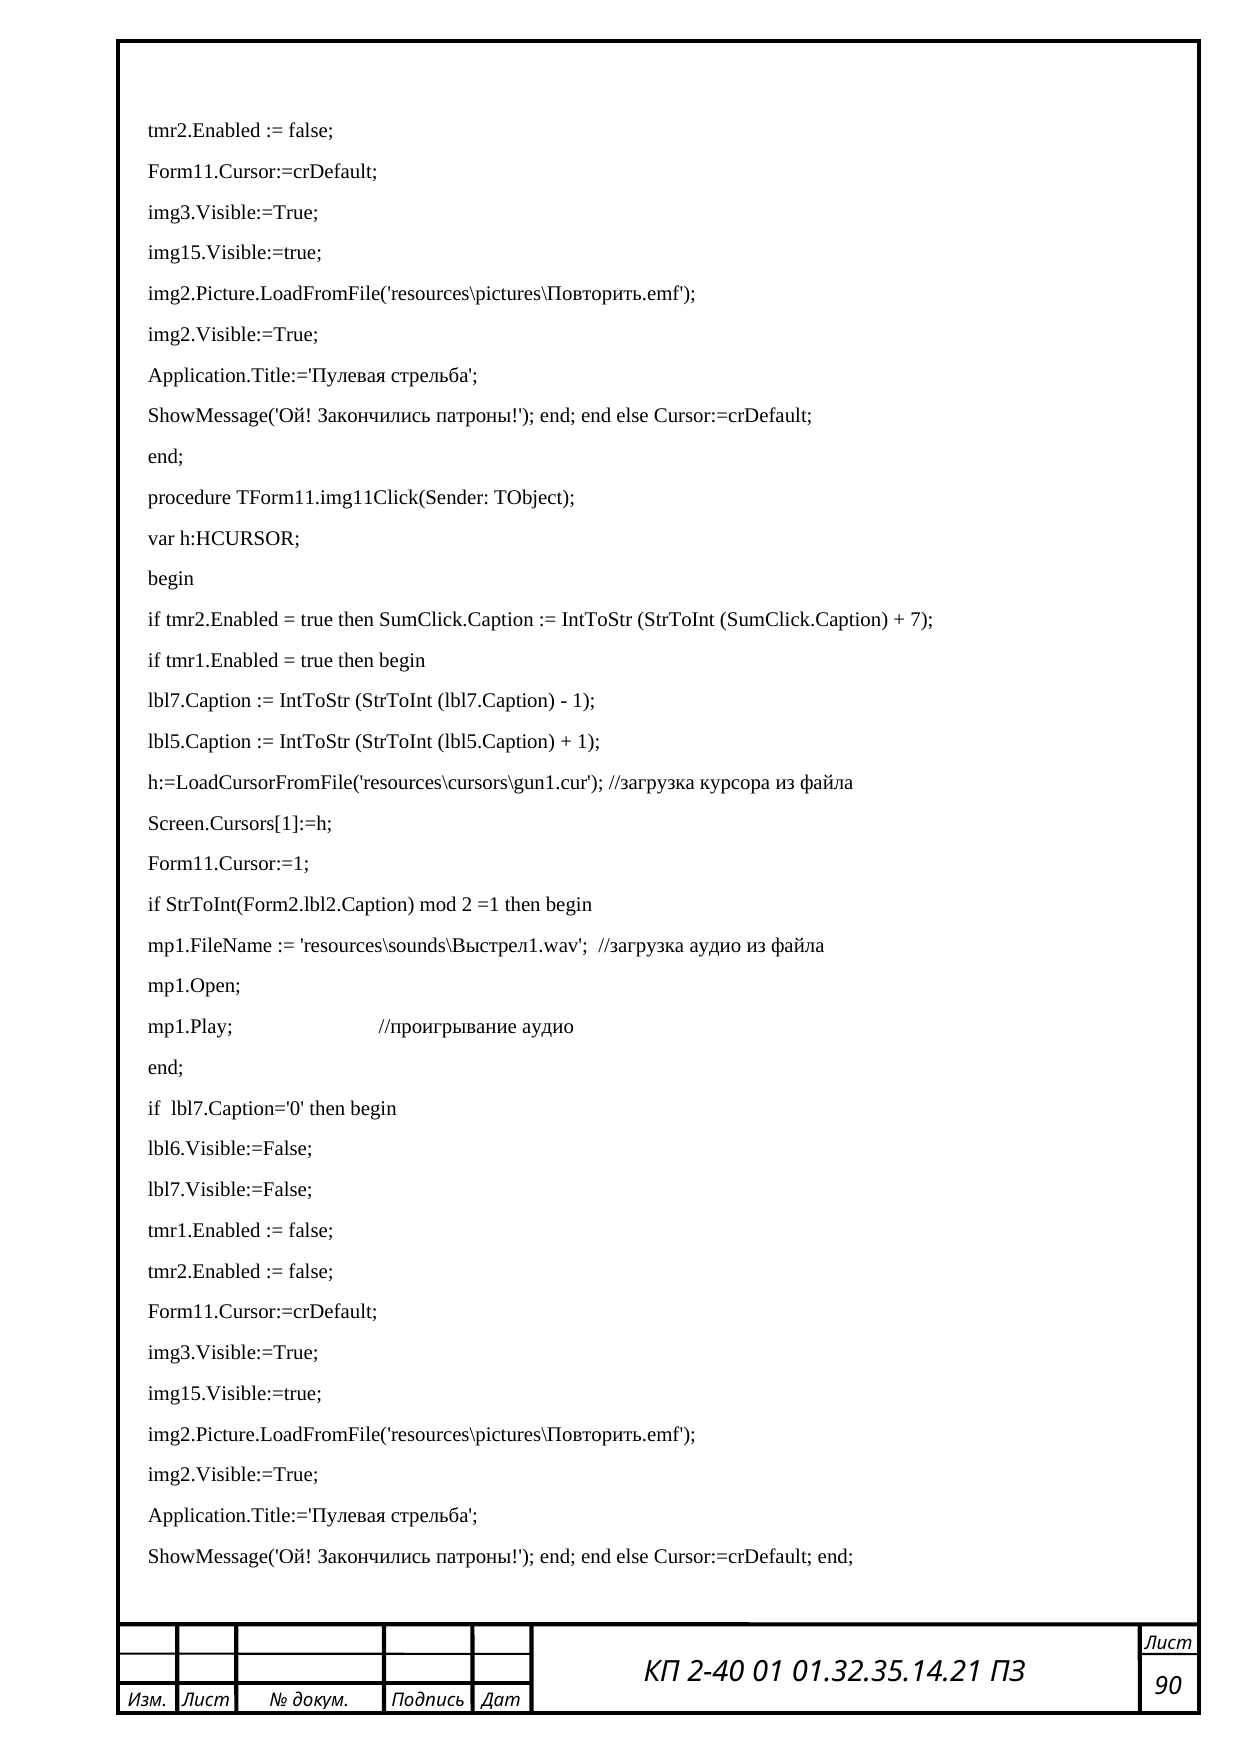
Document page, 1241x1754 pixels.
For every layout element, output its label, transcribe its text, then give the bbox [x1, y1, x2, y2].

text Screen.Cursors[1]:=h; [148, 811, 1181, 834]
text mp1.Play; //проигрывание аудио [148, 1014, 1181, 1038]
text img15.Visible:=true; [148, 1381, 1181, 1405]
text tmr1.Enabled := false; [148, 1218, 1181, 1242]
text Form11.Cursor:=crDefault; [148, 1299, 1181, 1323]
text tmr2.Enabled := false; [148, 118, 1181, 142]
text img3.Visible:=True; [148, 199, 1181, 224]
text if lbl7.Caption='0' then begin [148, 1096, 1181, 1120]
text img2.Visible:=True; [148, 322, 1181, 346]
text lbl6.Visible:=False; [148, 1136, 1181, 1160]
text lbl7.Caption := IntToStr (StrToInt (lbl7.Caption) - 1); [148, 688, 1181, 712]
text mp1.FileName := 'resources\sounds\Выстрел1.wav'; //загрузка аудио из файла [148, 933, 1181, 957]
text end; [148, 444, 1181, 468]
text Application.Title:='Пулевая стрельба'; [148, 1503, 1181, 1527]
text ShowMessage('Ой! Закончились патроны!'); end; end else Cursor:=crDefault; [148, 403, 1181, 427]
text procedure TForm11.img11Click(Sender: TObject); [148, 485, 1181, 509]
text tmr2.Enabled := false; [148, 1258, 1181, 1283]
text if tmr2.Enabled = true then SumClick.Caption := IntToStr (StrToInt (SumClick.Caption) + 7); [148, 607, 1181, 631]
text ShowMessage('Ой! Закончились патроны!'); end; end else Cursor:=crDefault; end; [148, 1544, 1181, 1568]
text img3.Visible:=True; [148, 1340, 1181, 1364]
text lbl7.Visible:=False; [148, 1177, 1181, 1201]
text Application.Title:='Пулевая стрельба'; [148, 362, 1181, 387]
text mp1.Open; [148, 973, 1181, 997]
text begin [148, 566, 1181, 590]
text img2.Picture.LoadFromFile('resources\pictures\Повторить.emf'); [148, 281, 1181, 305]
text if StrToInt(Form2.lbl2.Caption) mod 2 =1 then begin [148, 892, 1181, 916]
text lbl5.Caption := IntToStr (StrToInt (lbl5.Caption) + 1); [148, 729, 1181, 753]
text var h:HCURSOR; [148, 525, 1181, 549]
text img15.Visible:=true; [148, 240, 1181, 264]
text Form11.Cursor:=crDefault; [148, 159, 1181, 183]
text Form11.Cursor:=1; [148, 851, 1181, 875]
text img2.Visible:=True; [148, 1462, 1181, 1486]
text img2.Picture.LoadFromFile('resources\pictures\Повторить.emf'); [148, 1421, 1181, 1446]
text end; [148, 1055, 1181, 1079]
text h:=LoadCursorFromFile('resources\cursors\gun1.cur'); //загрузка курсора из файла [148, 770, 1181, 794]
text if tmr1.Enabled = true then begin [148, 648, 1181, 672]
